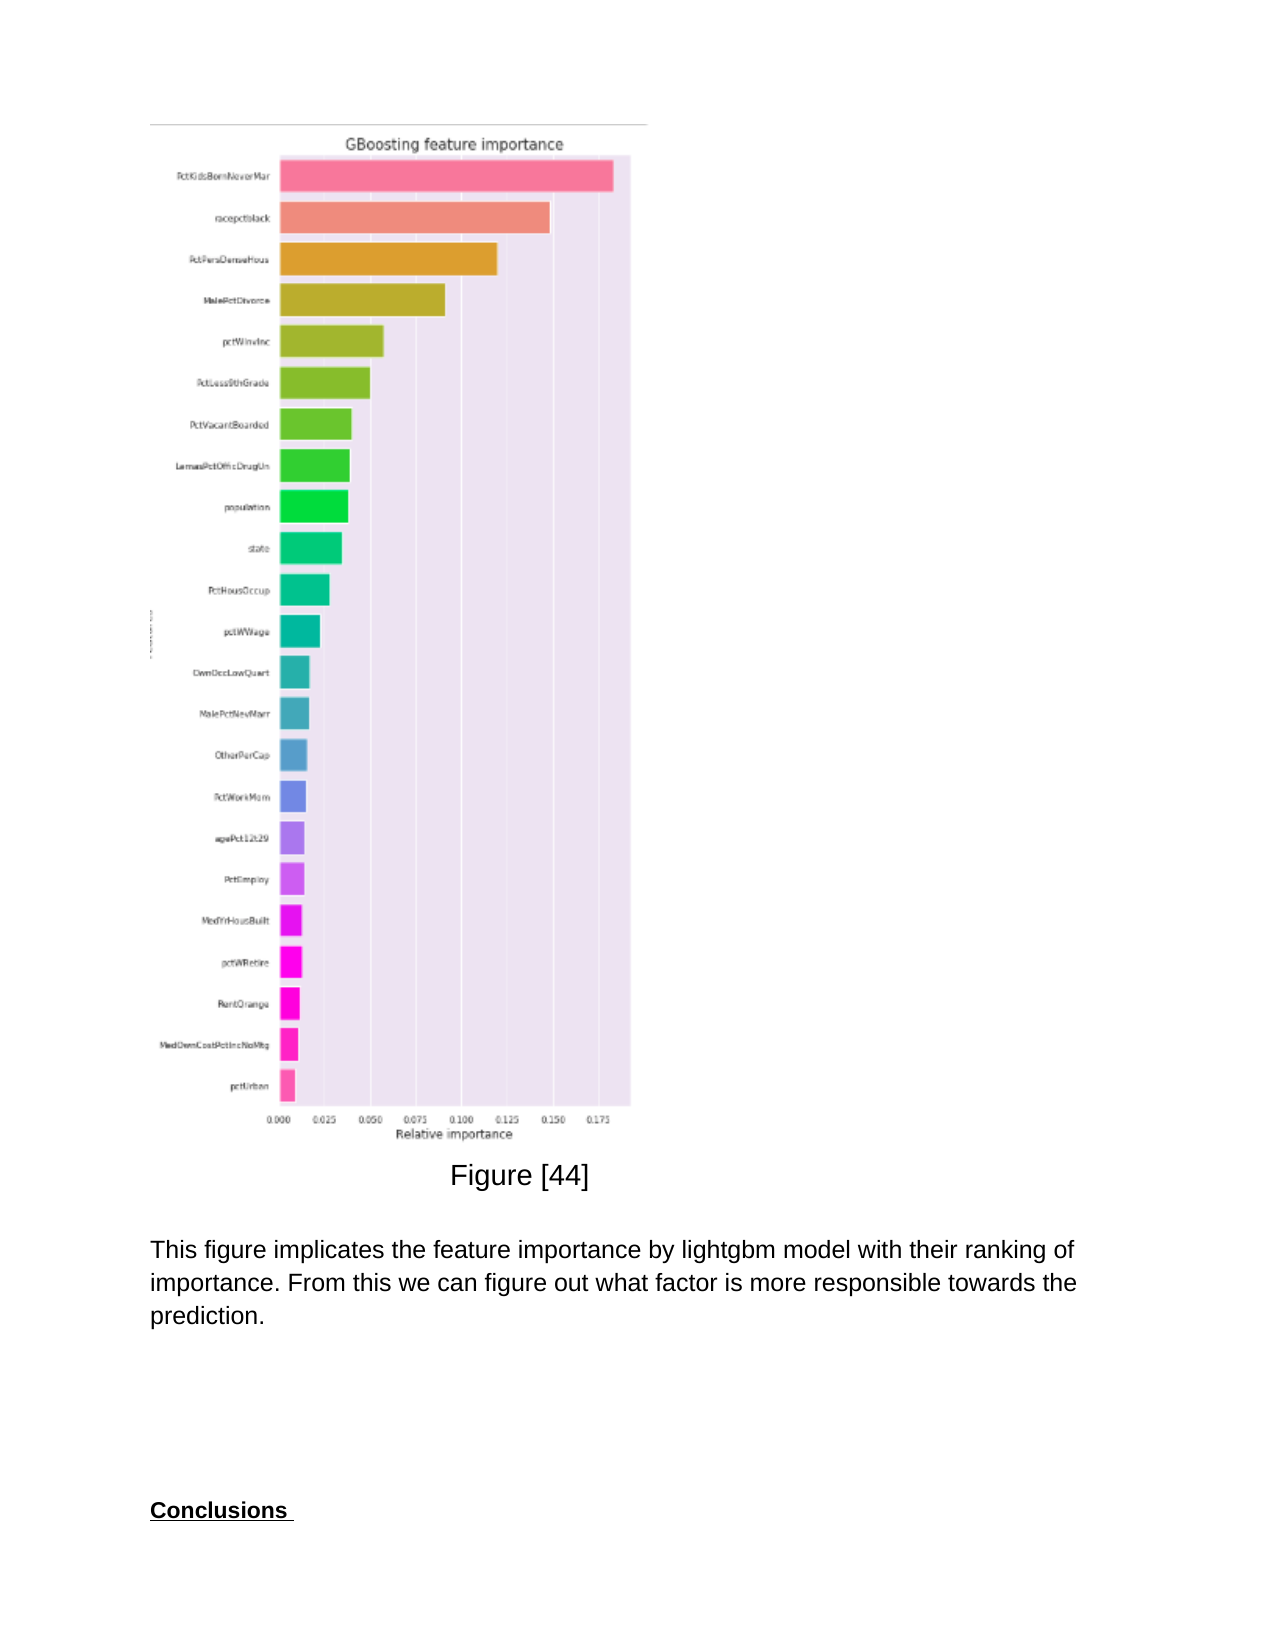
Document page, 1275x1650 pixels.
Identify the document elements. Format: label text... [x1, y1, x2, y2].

text Figure [44] [150, 1158, 1125, 1192]
text Conclusions [150, 1497, 1125, 1523]
text This figure implicates the feature importance by lightgbm model with their ranking of importance. From this we can figure out what factor is more responsible towards the prediction. [150, 1235, 1125, 1330]
picture [150, 124, 661, 1155]
